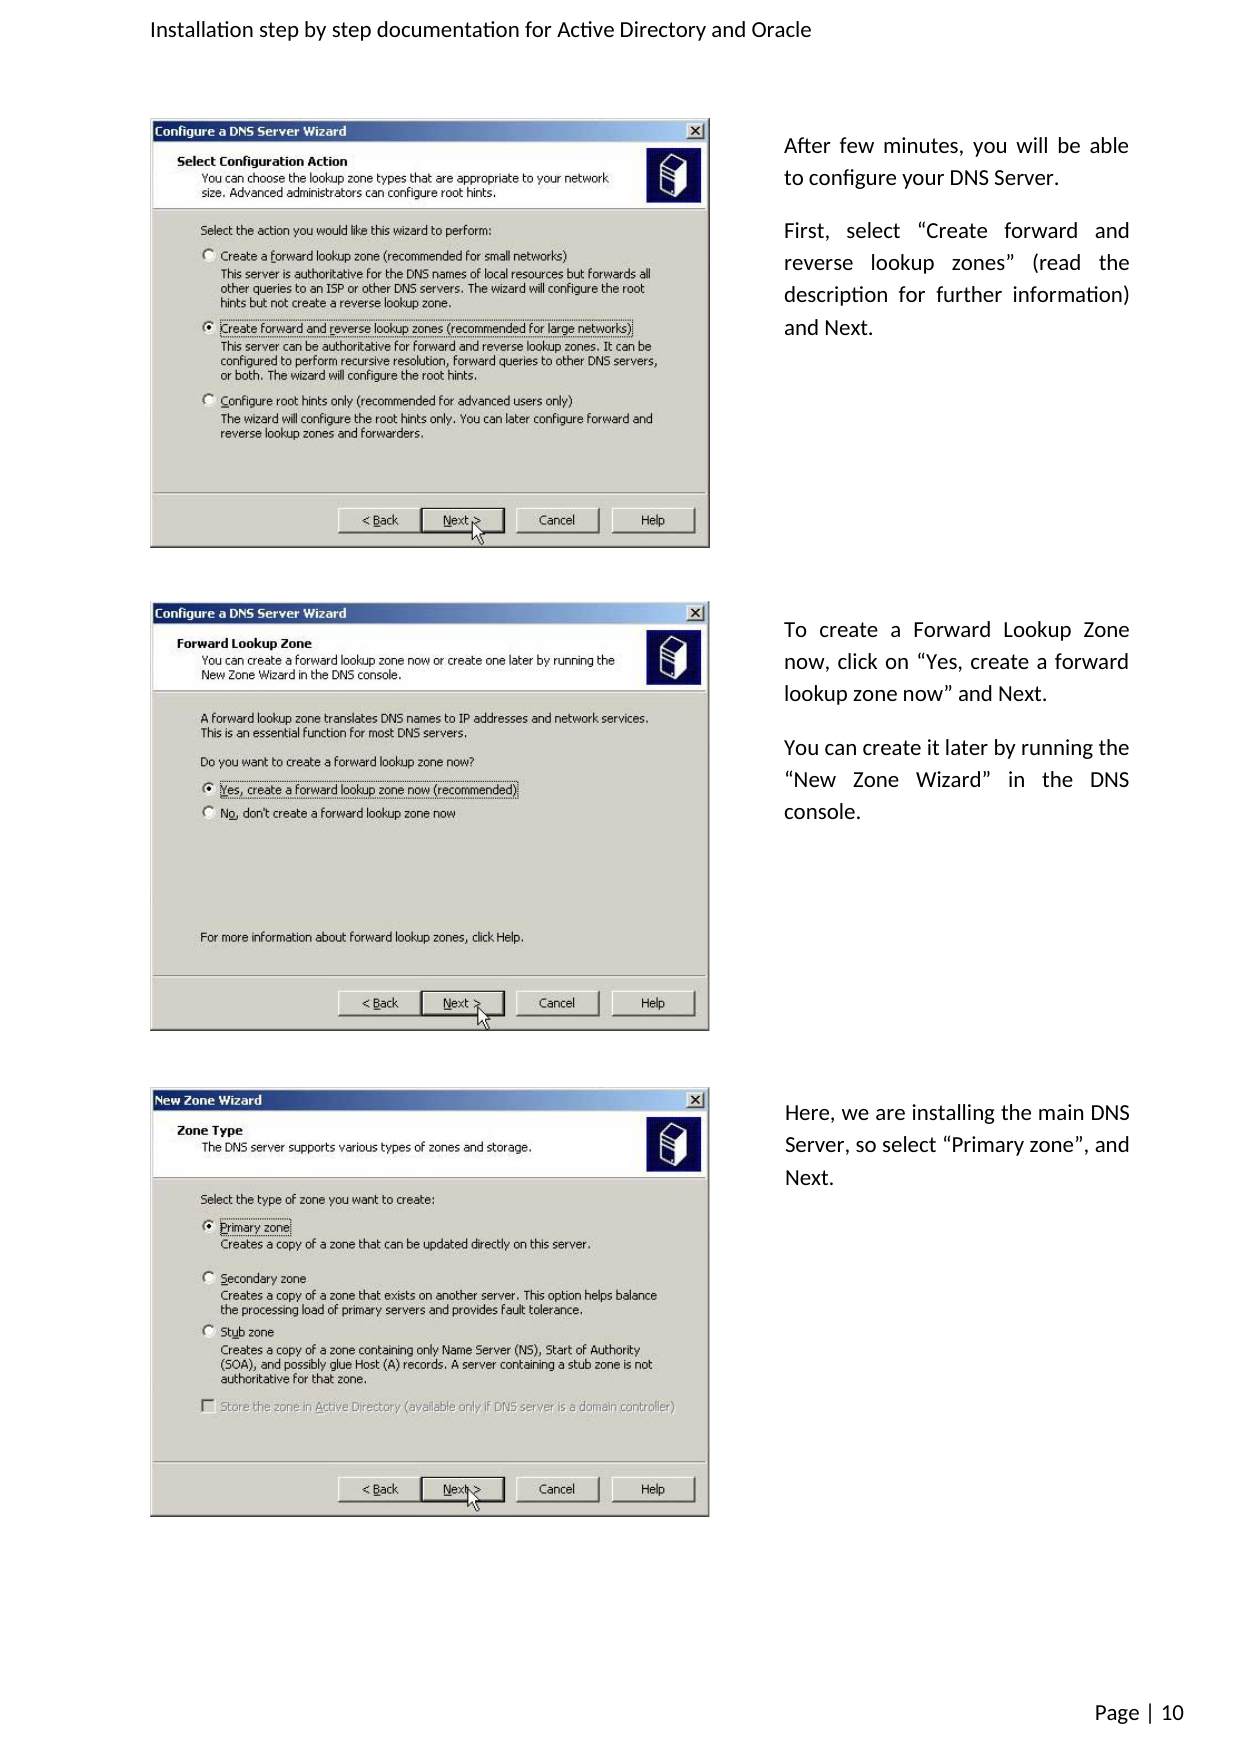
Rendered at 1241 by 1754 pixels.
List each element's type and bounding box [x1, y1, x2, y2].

picture [150, 1087, 710, 1517]
picture [150, 118, 710, 548]
picture [150, 601, 710, 1031]
